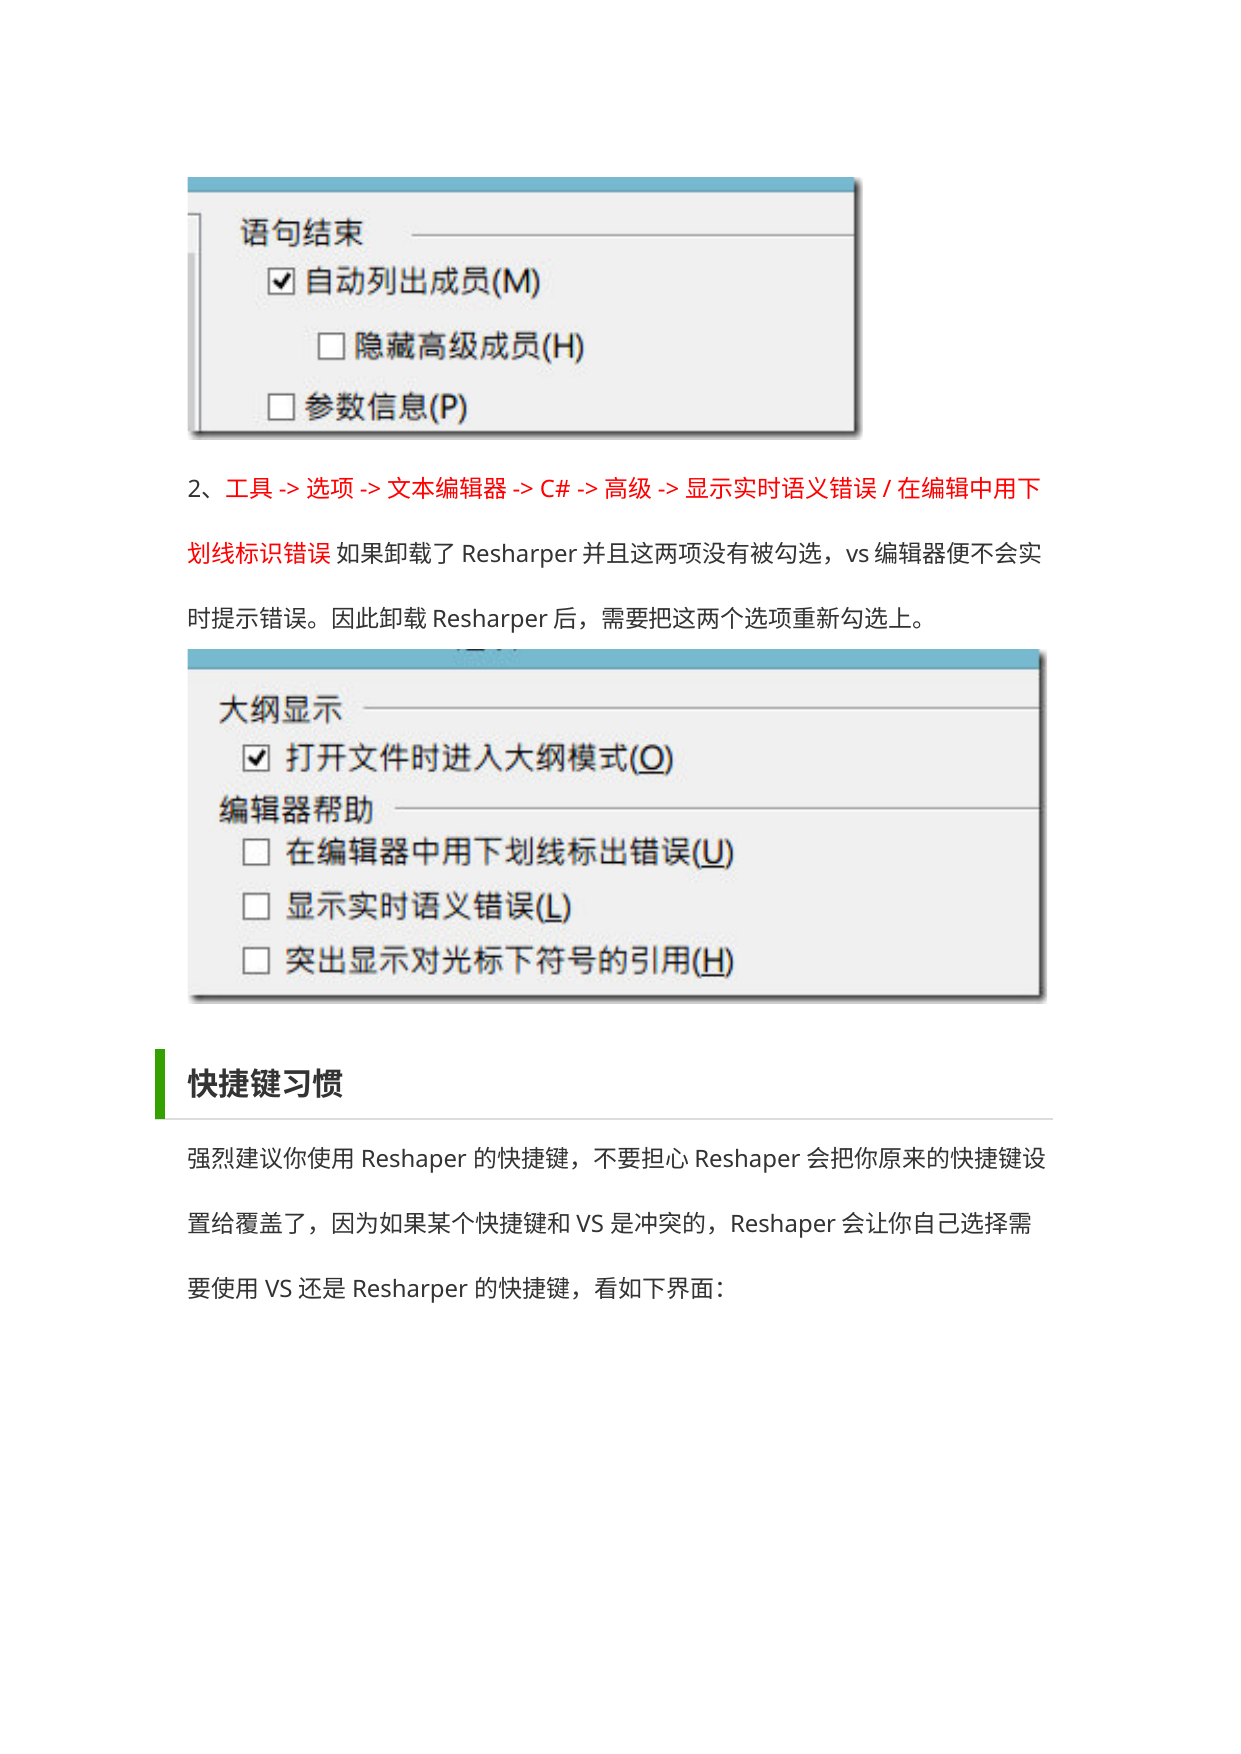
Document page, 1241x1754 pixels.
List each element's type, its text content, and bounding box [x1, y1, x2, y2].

text 2、工具 -> 选项 -> 文本编辑器 -> C# -> 高级 -> 显示实时语义错误 / 在编辑中用下划线标识错误 如果卸载了Resharper并且这两项没有被勾选，vs编辑器便不会实时提示错误。因此卸载Resharper后，需要把这两个选项重新勾选上。 [187, 454, 1053, 649]
picture [187, 649, 1048, 1004]
text 强烈建议你使用 Reshaper 的快捷键，不要担心 Reshaper 会把你原来的快捷键设置给覆盖了，因为如果某个快捷键和 VS 是冲突的，Reshaper会让你自己选择需要使用 VS 还是 Resharper 的快捷键，看如下界面： [187, 1124, 1053, 1319]
text 快捷键习惯 [165, 1049, 1053, 1118]
picture [187, 177, 863, 440]
